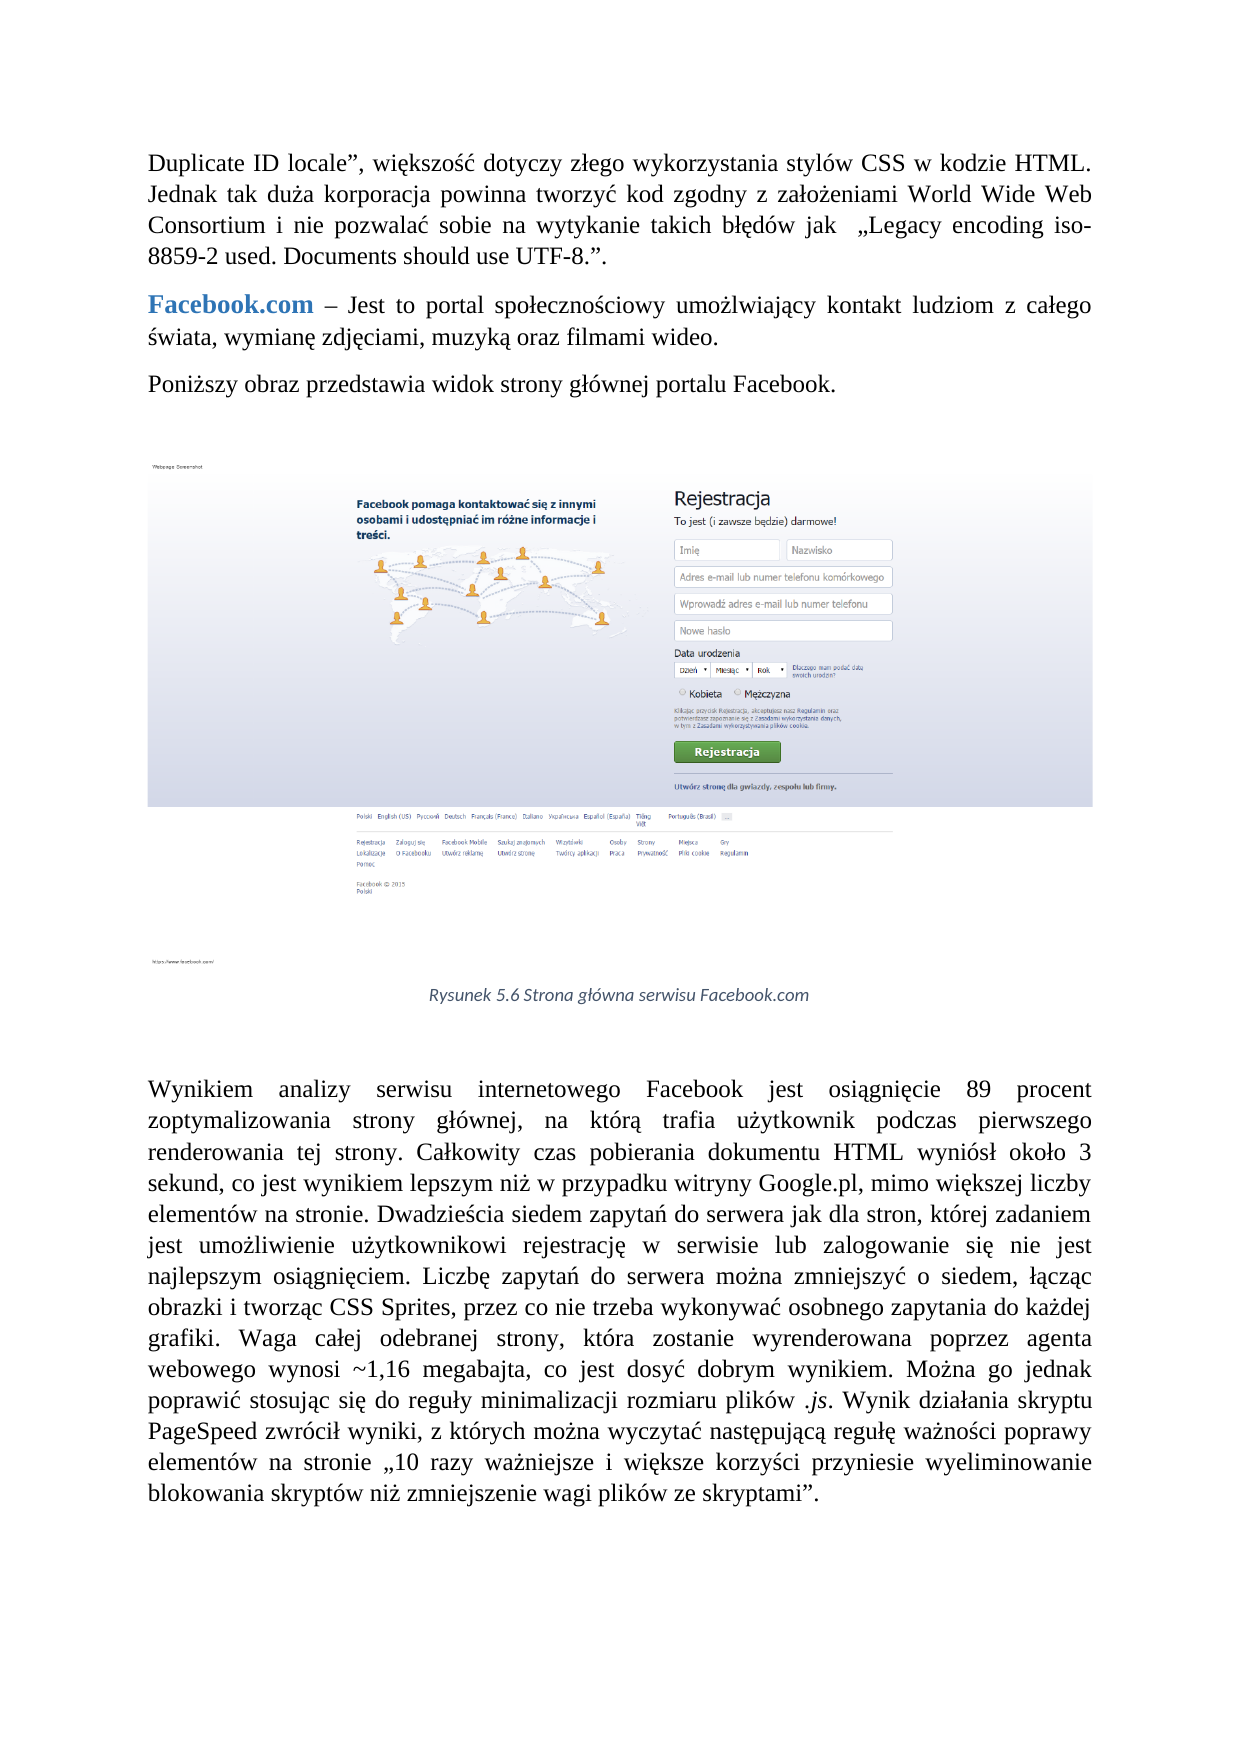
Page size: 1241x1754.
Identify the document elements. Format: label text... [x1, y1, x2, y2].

picture [147, 465, 1093, 964]
text Wynikiem analizy serwisu internetowego Facebook jest osiągnięcie 89 procent zoptymalizowania strony głównej, na którą trafia użytkownik podczas pierwszego renderowania tej strony. Całkowity czas pobierania dokumentu HTML wyniósł około 3 sekund, co jest wynikiem lepszym niż w przypadku witryny Google.pl, mimo większej liczby elementów na stronie. Dwadzieścia siedem zapytań do serwera jak dla stron, której zadaniem jest umożliwienie użytkownikowi rejestrację w serwisie lub zalogowanie się nie jest najlepszym osiągnięciem. Liczbę zapytań do serwera można zmniejszyć o siedem, łącząc obrazki i tworząc CSS Sprites, przez co nie trzeba wykonywać osobnego zapytania do każdej grafiki. Waga całej odebranej strony, która zostanie wyrenderowana poprzez agenta webowego wynosi ~1,16 megabajta, co jest dosyć dobrym wynikiem. Można go jednak poprawić stosując się do reguły minimalizacji rozmiaru plików .js. Wynik działania skryptu PageSpeed zwrócił wyniki, z których można wyczytać następującą regułę ważności poprawy elementów na stronie „10 razy ważniejsze i większe korzyści przyniesie wyeliminowanie blokowania skryptów niż zmniejszenie wagi plików ze skryptami”. [148, 1074, 1093, 1507]
text Facebook.com – Jest to portal społecznościowy umożlwiający kontakt ludziom z całego świata, wymianę zdjęciami, muzyką oraz filmami wideo. [148, 288, 1093, 351]
text Rysunek 5.2 Strona główna serwisu Facebook.com [148, 983, 1093, 1006]
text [148, 148, 1093, 269]
text Poniższy obraz przedstawia widok strony głównej portalu Facebook. [148, 369, 1093, 398]
